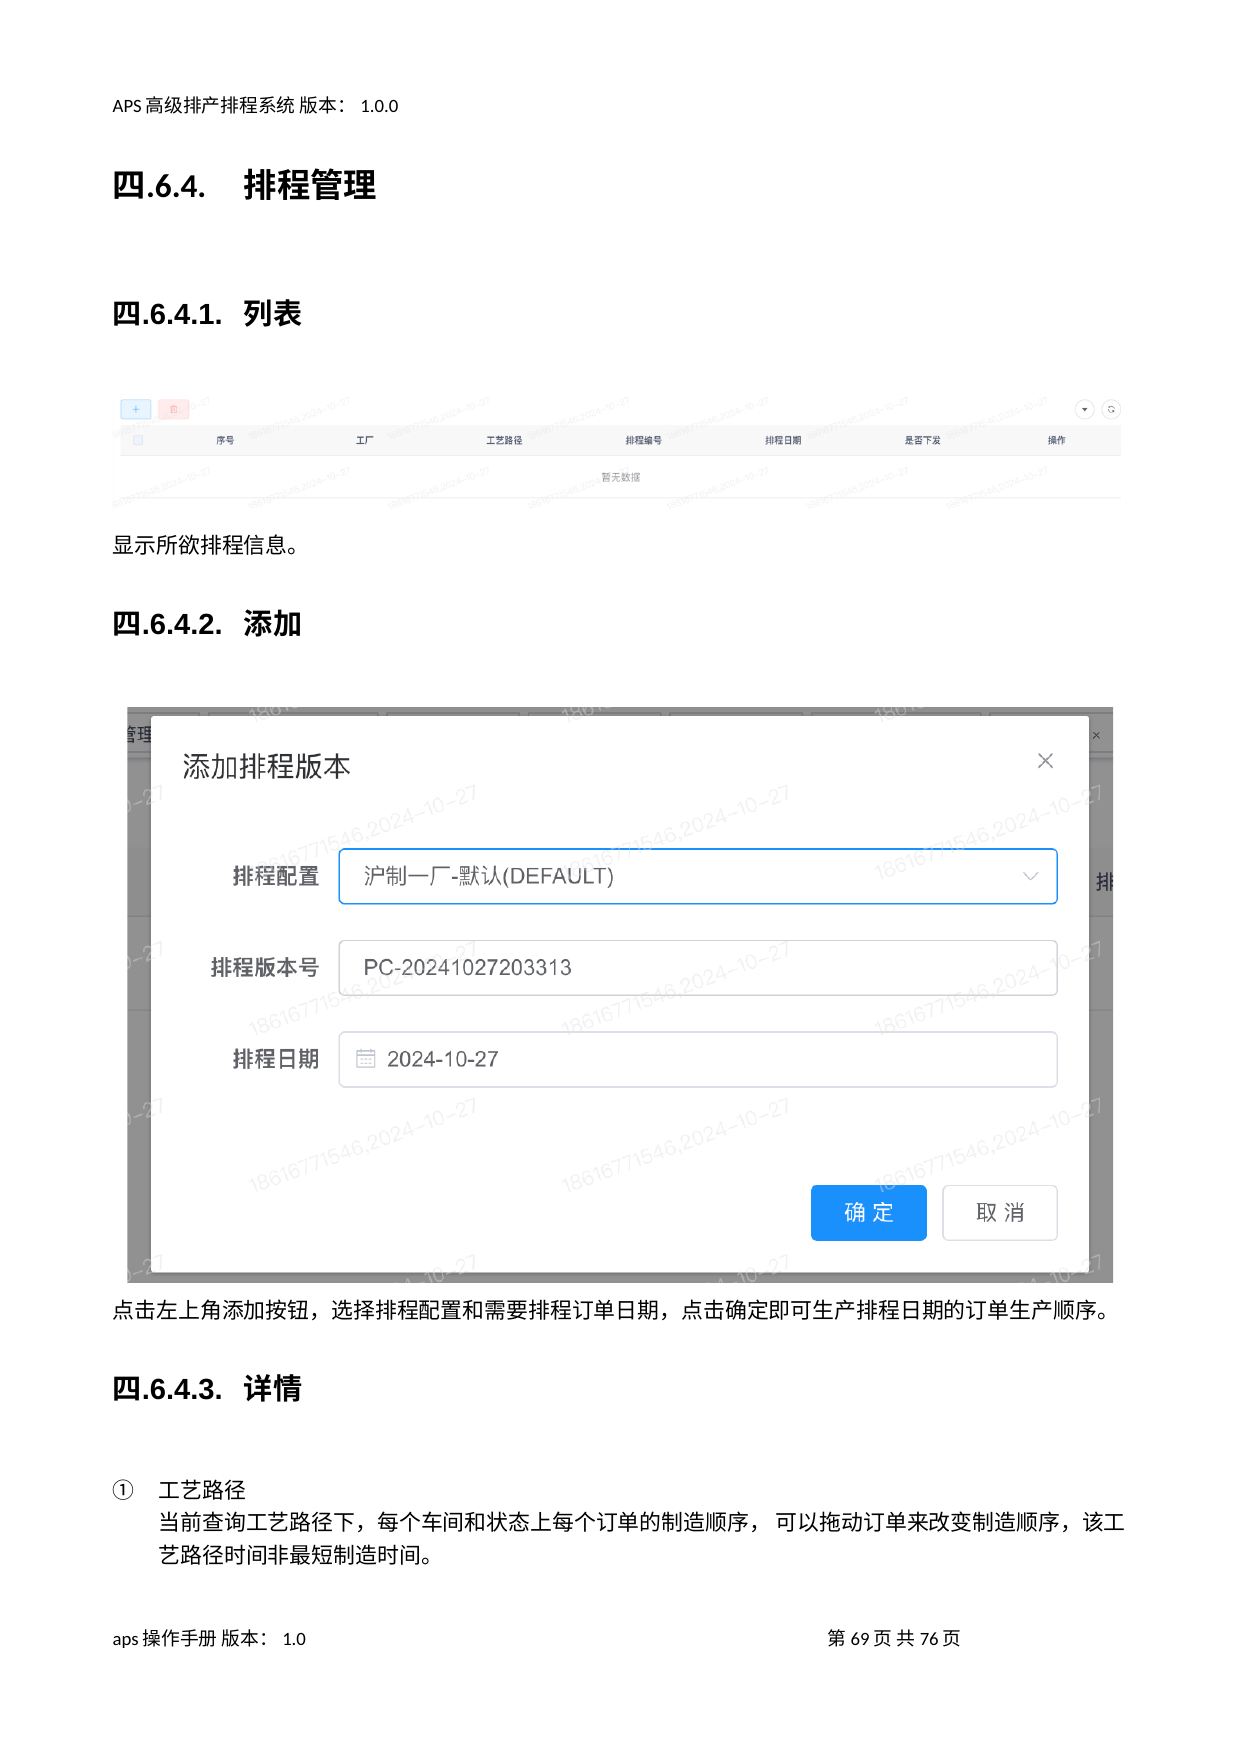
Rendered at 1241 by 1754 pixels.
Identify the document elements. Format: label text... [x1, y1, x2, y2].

picture [112, 397, 1127, 514]
subtitle 添加 [112, 589, 1128, 654]
text 显示所欲排程信息。 [112, 527, 1128, 560]
list 当前查询工艺路径下，每个车间和状态上每个订单的制造顺序， 可以拖动订单来改变制造顺序，该工艺路径时间非最短制造时间。 [158, 1505, 1128, 1570]
picture [127, 707, 1114, 1283]
subtitle 排程管理 [112, 150, 1128, 215]
subtitle 列表 [112, 279, 1128, 344]
subtitle 详情 [112, 1354, 1128, 1419]
list 工艺路径 [112, 1472, 1128, 1505]
text 点击左上角添加按钮，选择排程配置和需要排程订单日期，点击确定即可生产排程日期的订单生产顺序。 [112, 1292, 1128, 1325]
